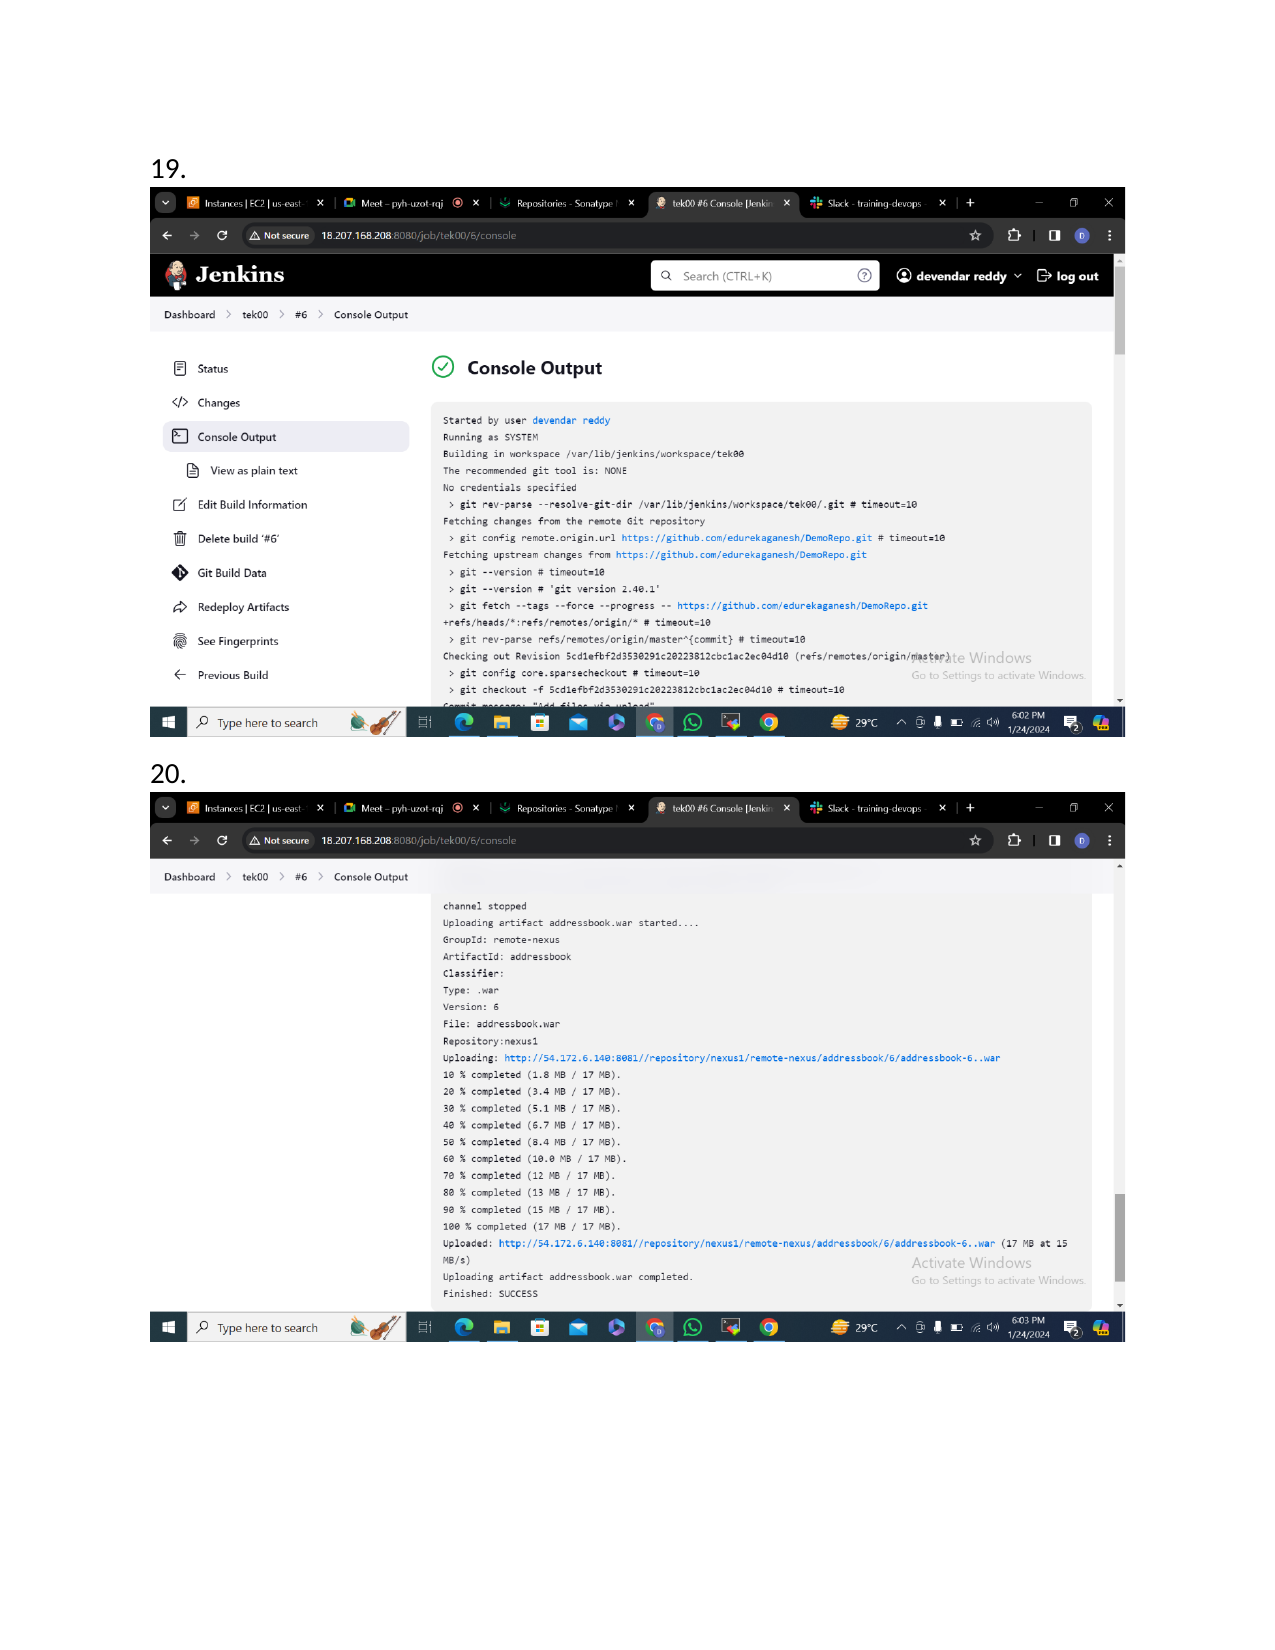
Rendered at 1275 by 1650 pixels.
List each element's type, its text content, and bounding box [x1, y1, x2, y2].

picture [150, 187, 1125, 737]
text 19. [150, 150, 1125, 187]
text 20. [150, 755, 1125, 792]
picture [150, 792, 1125, 1342]
